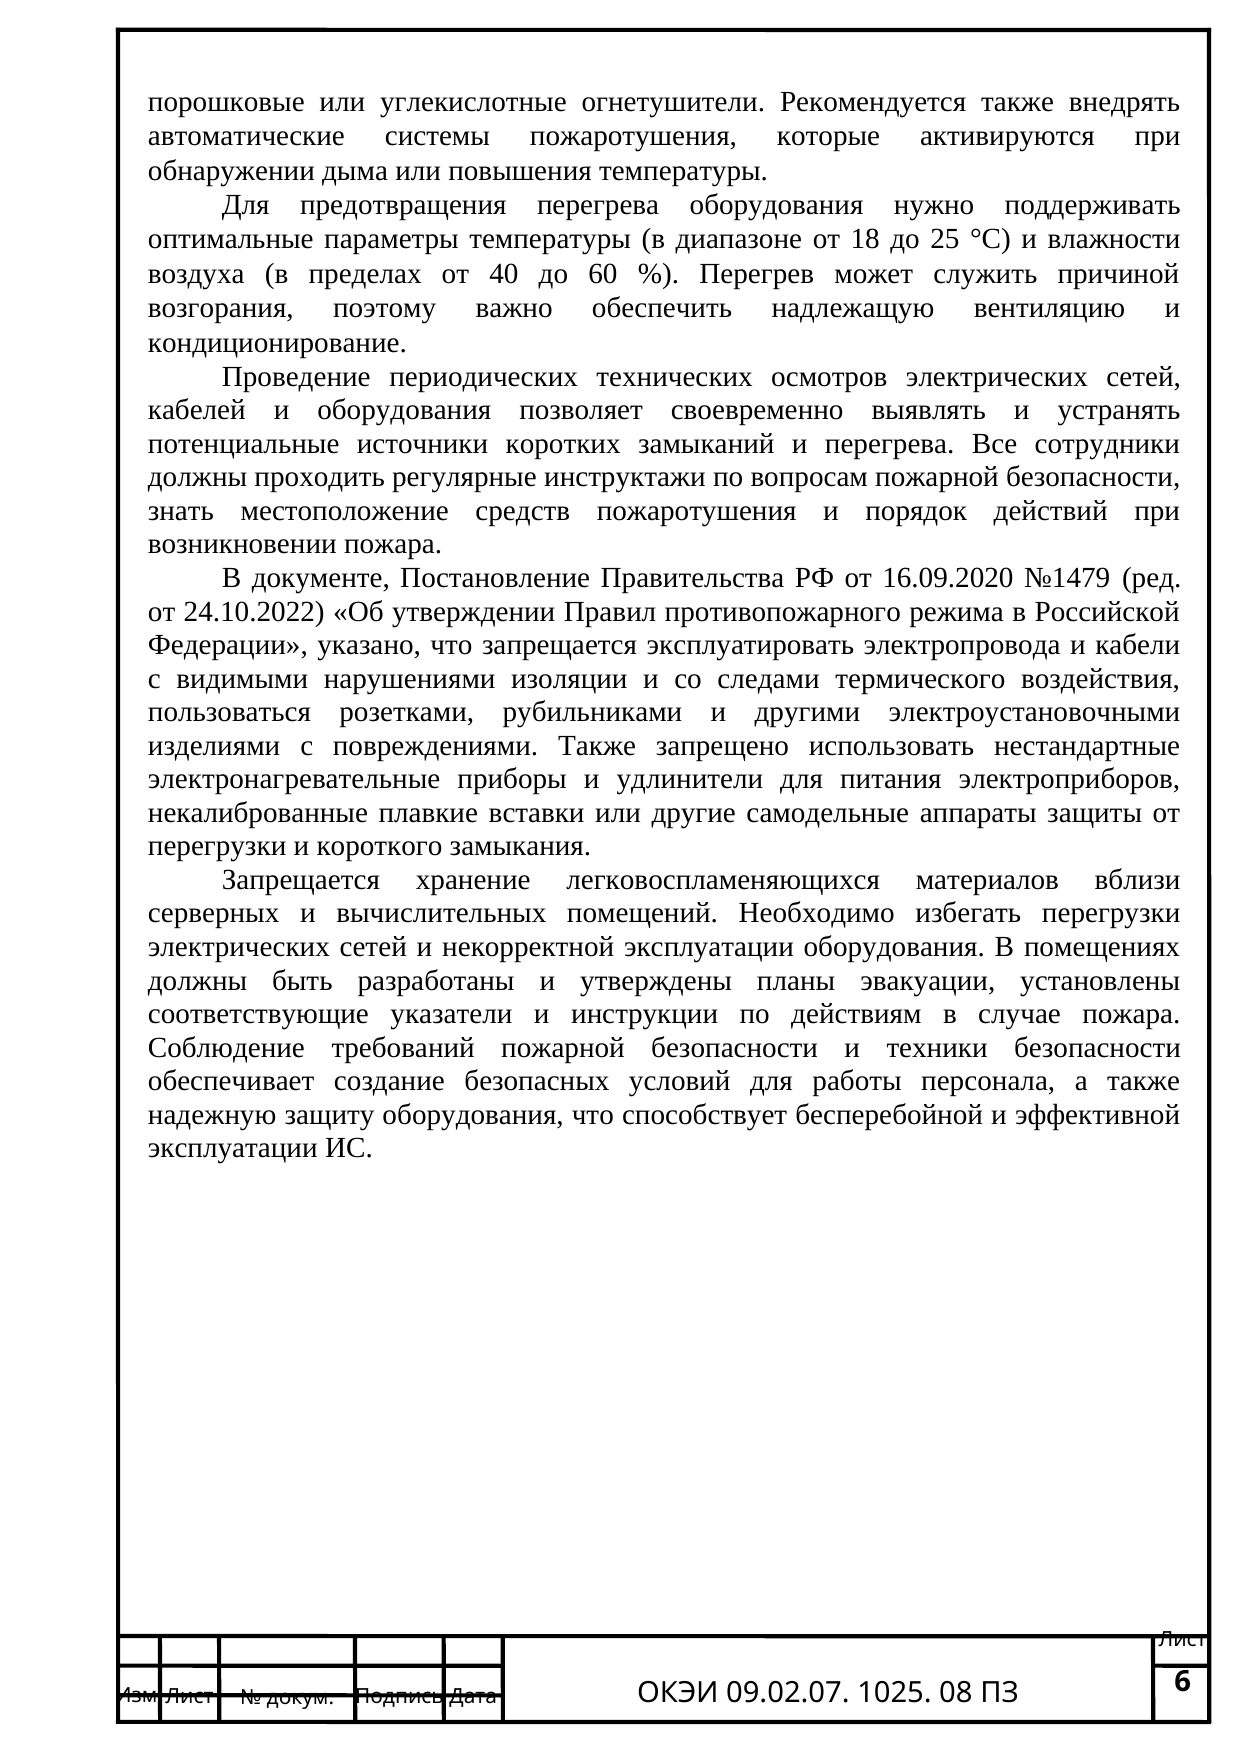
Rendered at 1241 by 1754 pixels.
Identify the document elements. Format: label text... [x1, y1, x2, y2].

text Для предотвращения перегрева оборудования нужно поддерживать оптимальные параметры температуры (в диапазоне от 18 до 25 °C) и влажности воздуха (в пределах от 40 до 60 %). Перегрев может служить причиной возгорания, поэтому важно обеспечить надлежащую вентиляцию и кондиционирование. [148, 187, 1181, 359]
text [148, 84, 1181, 187]
text Запрещается хранение легковоспламеняющихся материалов вблизи серверных и вычислительных помещений. Необходимо избегать перегрузки электрических сетей и некорректной эксплуатации оборудования. В помещениях должны быть разработаны и утверждены планы эвакуации, установлены соответствующие указатели и инструкции по действиям в случае пожара. Соблюдение требований пожарной безопасности и техники безопасности обеспечивает создание безопасных условий для работы персонала, а также надежную защиту оборудования, что способствует бесперебойной и эффективной эксплуатации ИС. [148, 862, 1181, 1164]
text Проведение периодических технических осмотров электрических сетей, кабелей и оборудования позволяет своевременно выявлять и устранять потенциальные источники коротких замыканий и перегрева. Все сотрудники должны проходить регулярные инструктажи по вопросам пожарной безопасности, знать местоположение средств пожаротушения и порядок действий при возникновении пожара. [148, 359, 1181, 560]
text В документе, Постановление Правительства РФ от 16.09.2020 №1479 (ред. от 24.10.2022) «Об утверждении Правил противопожарного режима в Российской Федерации», указано, что запрещается эксплуатировать электропровода и кабели с видимыми нарушениями изоляции и со следами термического воздействия, пользоваться розетками, рубильниками и другими электроустановочными изделиями с повреждениями. Также запрещено использовать нестандартные электронагревательные приборы и удлинители для питания электроприборов, некалиброванные плавкие вставки или другие самодельные аппараты защиты от перегрузки и короткого замыкания. [148, 560, 1181, 862]
